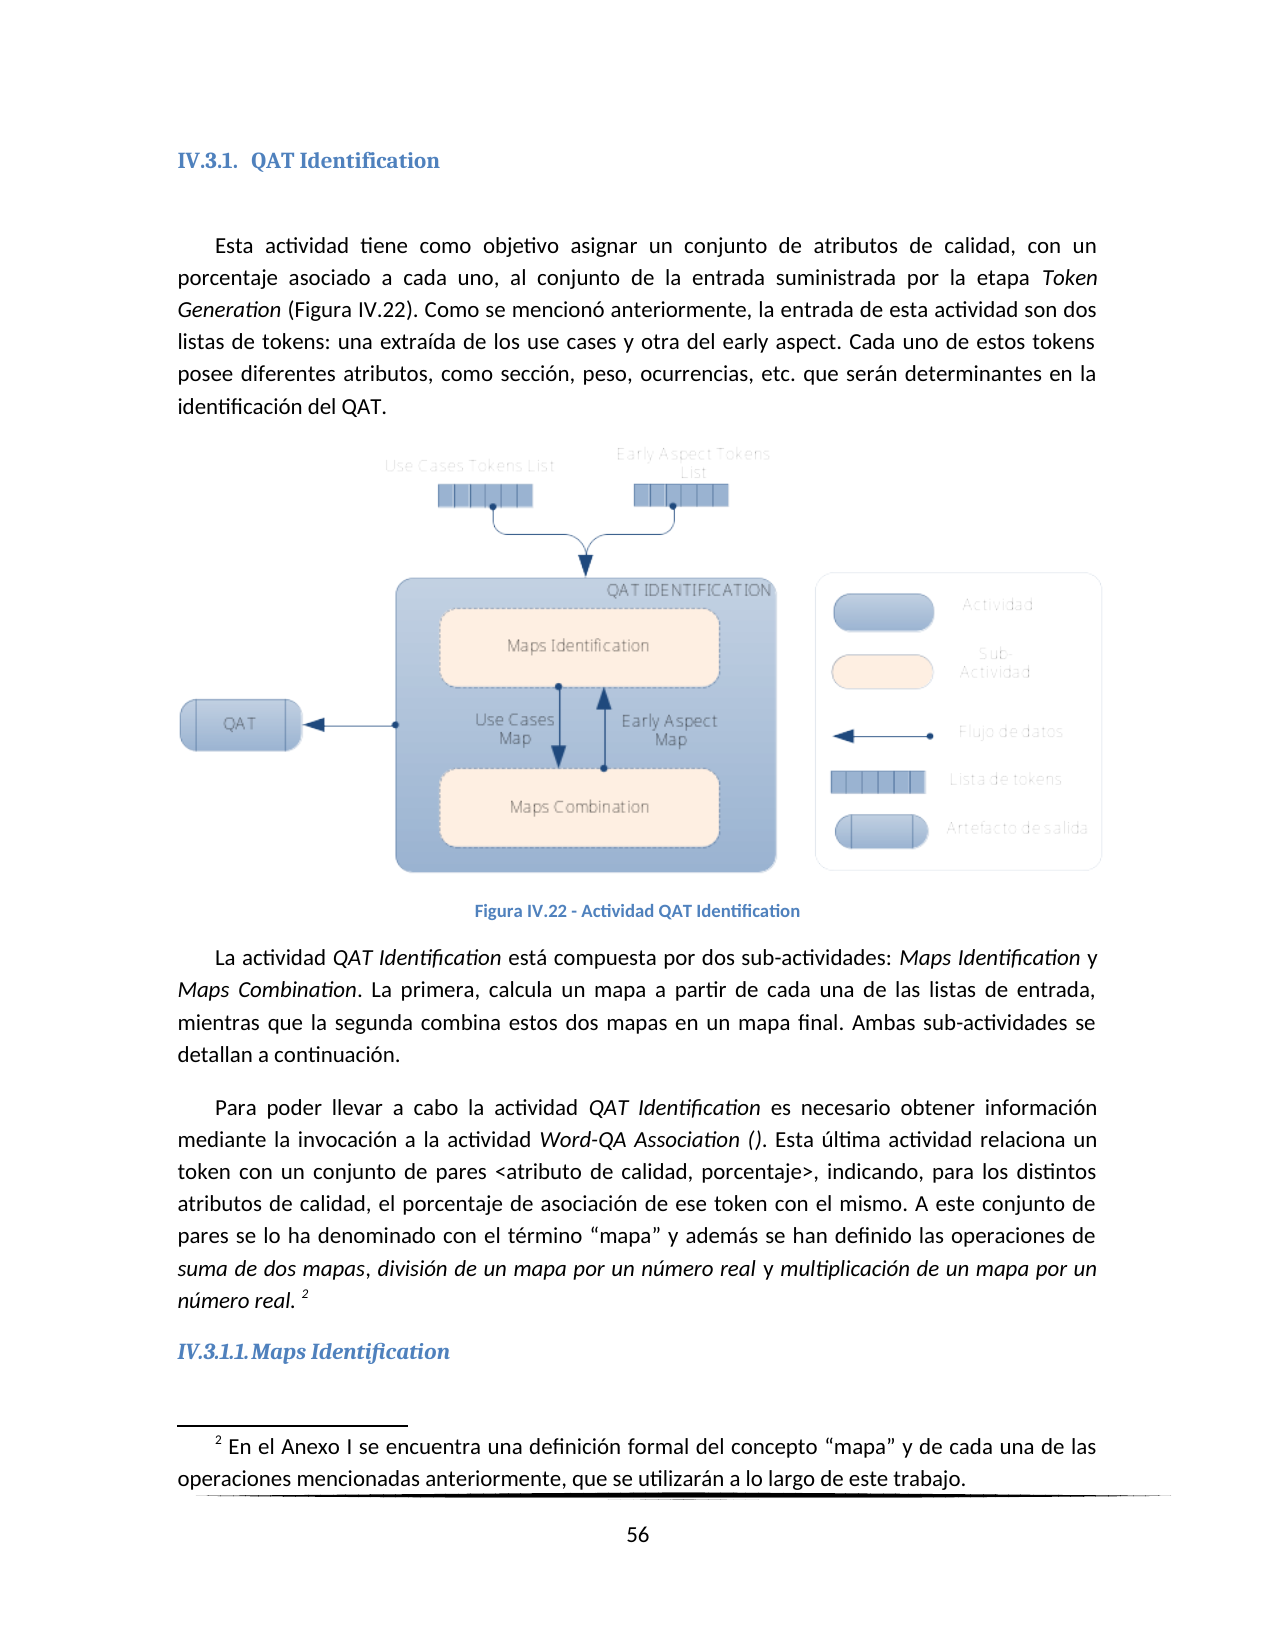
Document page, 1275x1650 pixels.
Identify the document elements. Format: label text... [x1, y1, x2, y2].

subtitle QAT Identification [177, 148, 1098, 174]
picture [195, 1492, 1172, 1500]
subtitle Maps Identification [177, 1339, 1098, 1365]
text La actividad QAT Identification está compuesta por dos sub-actividades: Maps Identification y Maps Combination. La primera, calcula un mapa a partir de cada una de las listas de entrada, mientras que la segunda combina estos dos mapas en un mapa final. Ambas sub-actividades se detallan a continuación. [177, 943, 1098, 1068]
